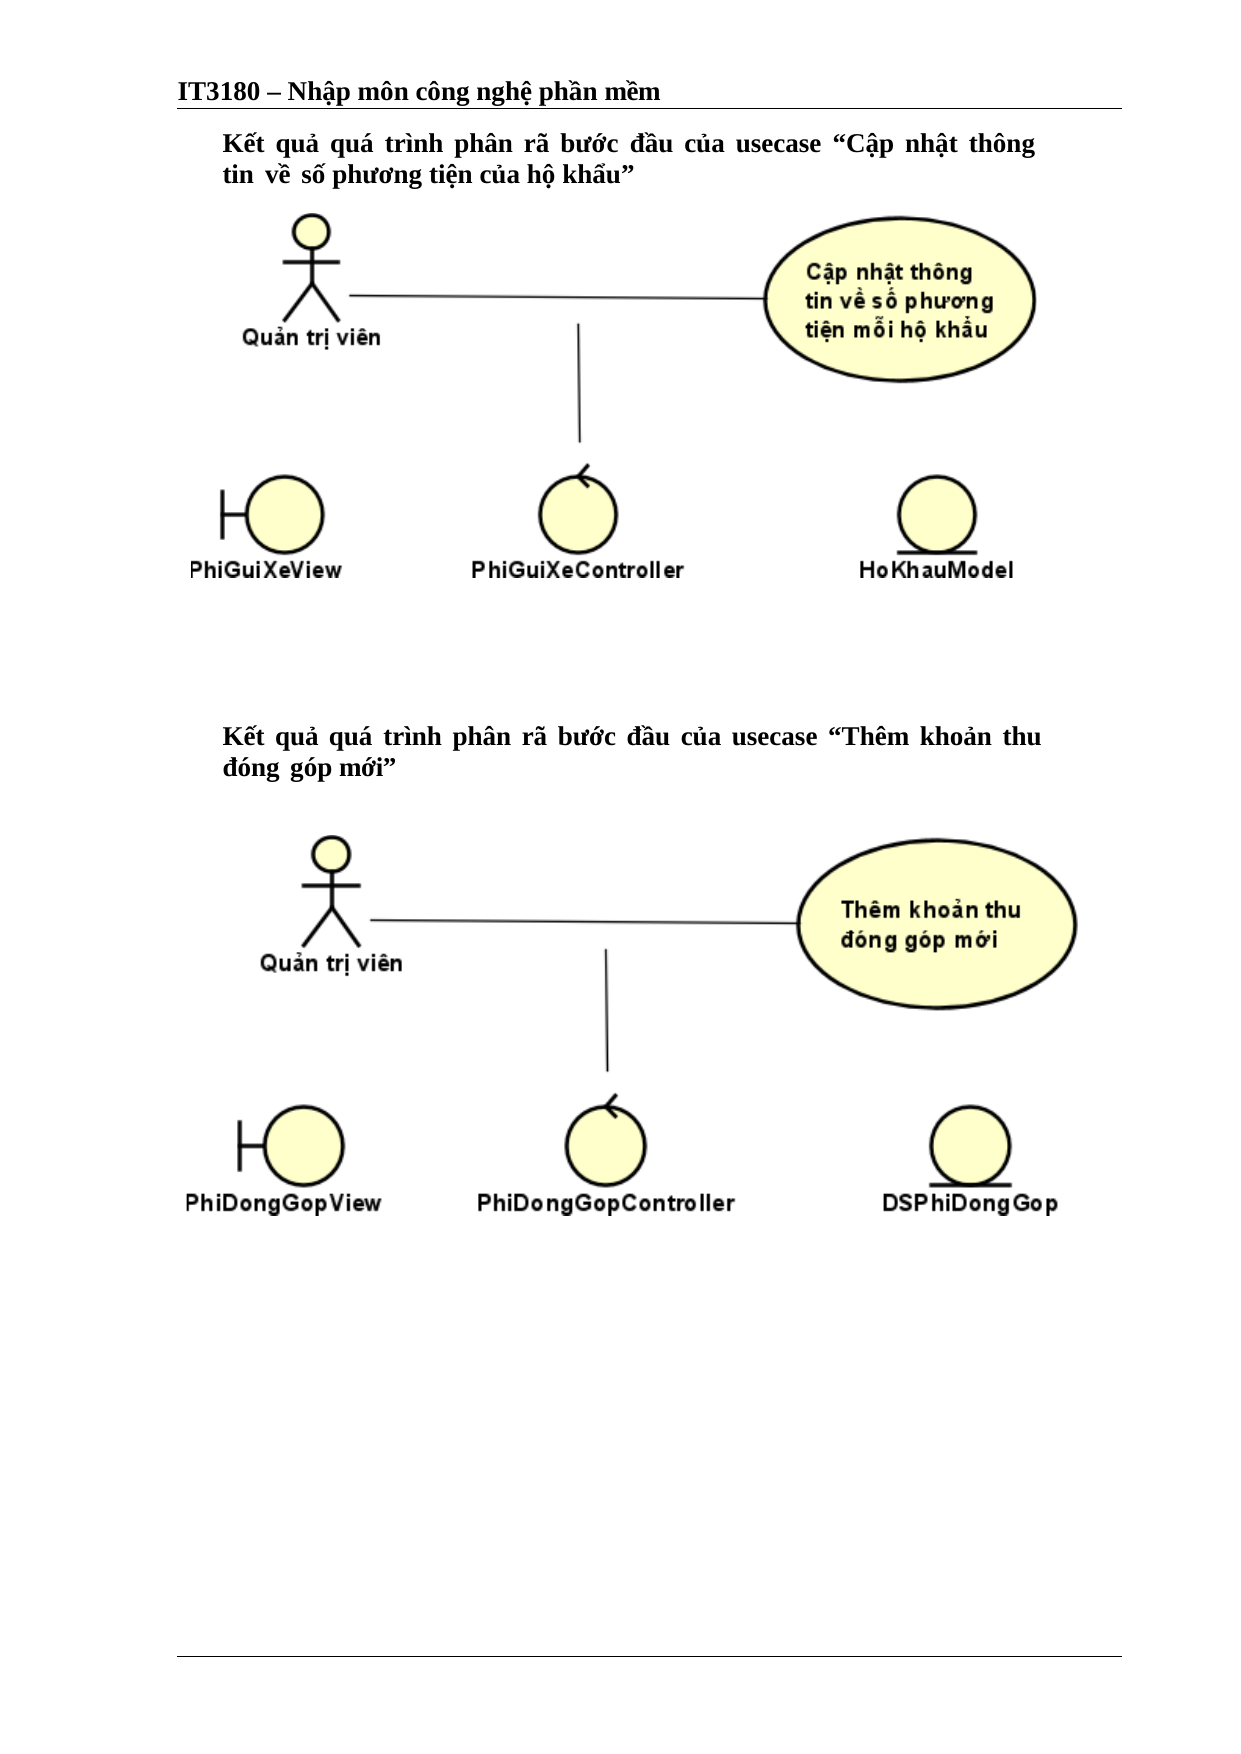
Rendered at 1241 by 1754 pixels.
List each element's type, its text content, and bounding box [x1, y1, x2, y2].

picture [186, 835, 1078, 1216]
text Kết quả quá trình phân rã bước đầu của usecase “Cập nhật thông tin về số phương tiện của hộ khẩu” [222, 127, 1051, 189]
text Kết quả quá trình phân rã bước đầu của usecase “Thêm khoản thu đóng góp mới” [222, 720, 1051, 782]
picture [191, 213, 1037, 578]
